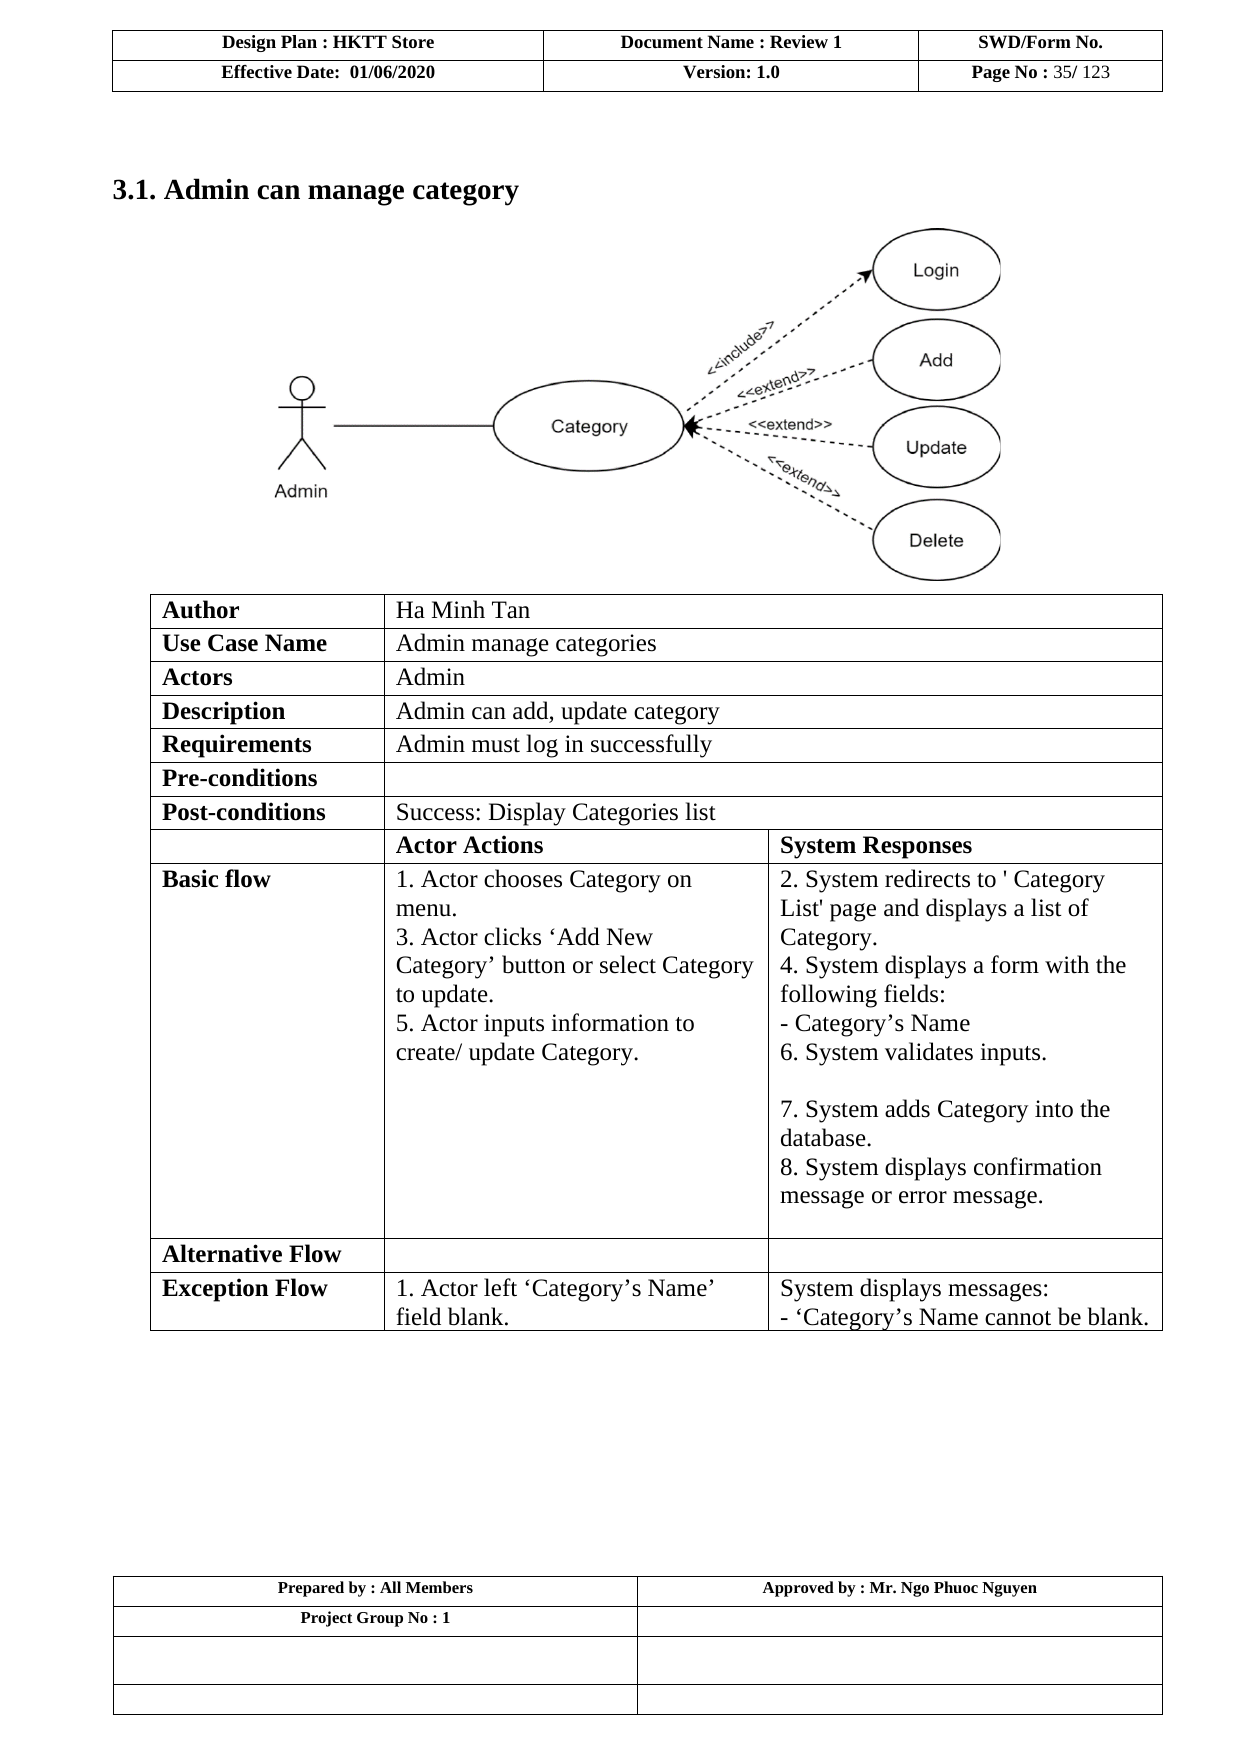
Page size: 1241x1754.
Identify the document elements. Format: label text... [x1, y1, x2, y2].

picture [274, 228, 1001, 581]
table_cell System Responses [769, 830, 1162, 863]
table_cell Use Case Name [151, 629, 384, 661]
table_cell [385, 763, 1162, 796]
table_cell Admin can add, update category [385, 696, 1162, 728]
table_header Ha Minh Tan [385, 595, 1162, 627]
table_cell [385, 1239, 768, 1272]
table_cell System displays messages: - ‘Category’s Name cannot be blank. [769, 1273, 1162, 1330]
table_cell Basic flow [151, 864, 384, 1238]
table_cell Description [151, 696, 384, 728]
table_cell Post-conditions [151, 797, 384, 829]
subtitle 3.1. Admin can manage category [112, 172, 1162, 206]
table_cell [151, 830, 384, 863]
table_cell Pre-conditions [151, 763, 384, 796]
table_cell Admin [385, 662, 1162, 695]
table_cell 2. System redirects to ' Category List' page and displays a list of Category. 4. System displays a form with the following fields: - Category’s Name 6. System validates inputs. 7. System adds Category into the database. 8. System displays confirmation message or error message. [769, 864, 1162, 1238]
table_cell [769, 1239, 1162, 1272]
table_cell Success: Display Categories list [385, 797, 1162, 829]
table_cell 1. Actor chooses Category on menu. 3. Actor clicks ‘Add New Category’ button or select Category to update. 5. Actor inputs information to create/ update Category. [385, 864, 768, 1238]
table_cell Alternative Flow [151, 1239, 384, 1272]
table_cell 1. Actor left ‘Category’s Name’ field blank. [385, 1273, 768, 1330]
table_cell Exception Flow [151, 1273, 384, 1330]
table_cell Actors [151, 662, 384, 695]
table_cell Actor Actions [385, 830, 768, 863]
table_cell Requirements [151, 729, 384, 762]
table_cell Admin must log in successfully [385, 729, 1162, 762]
table_cell Admin manage categories [385, 629, 1162, 661]
table_header Author [151, 595, 384, 627]
